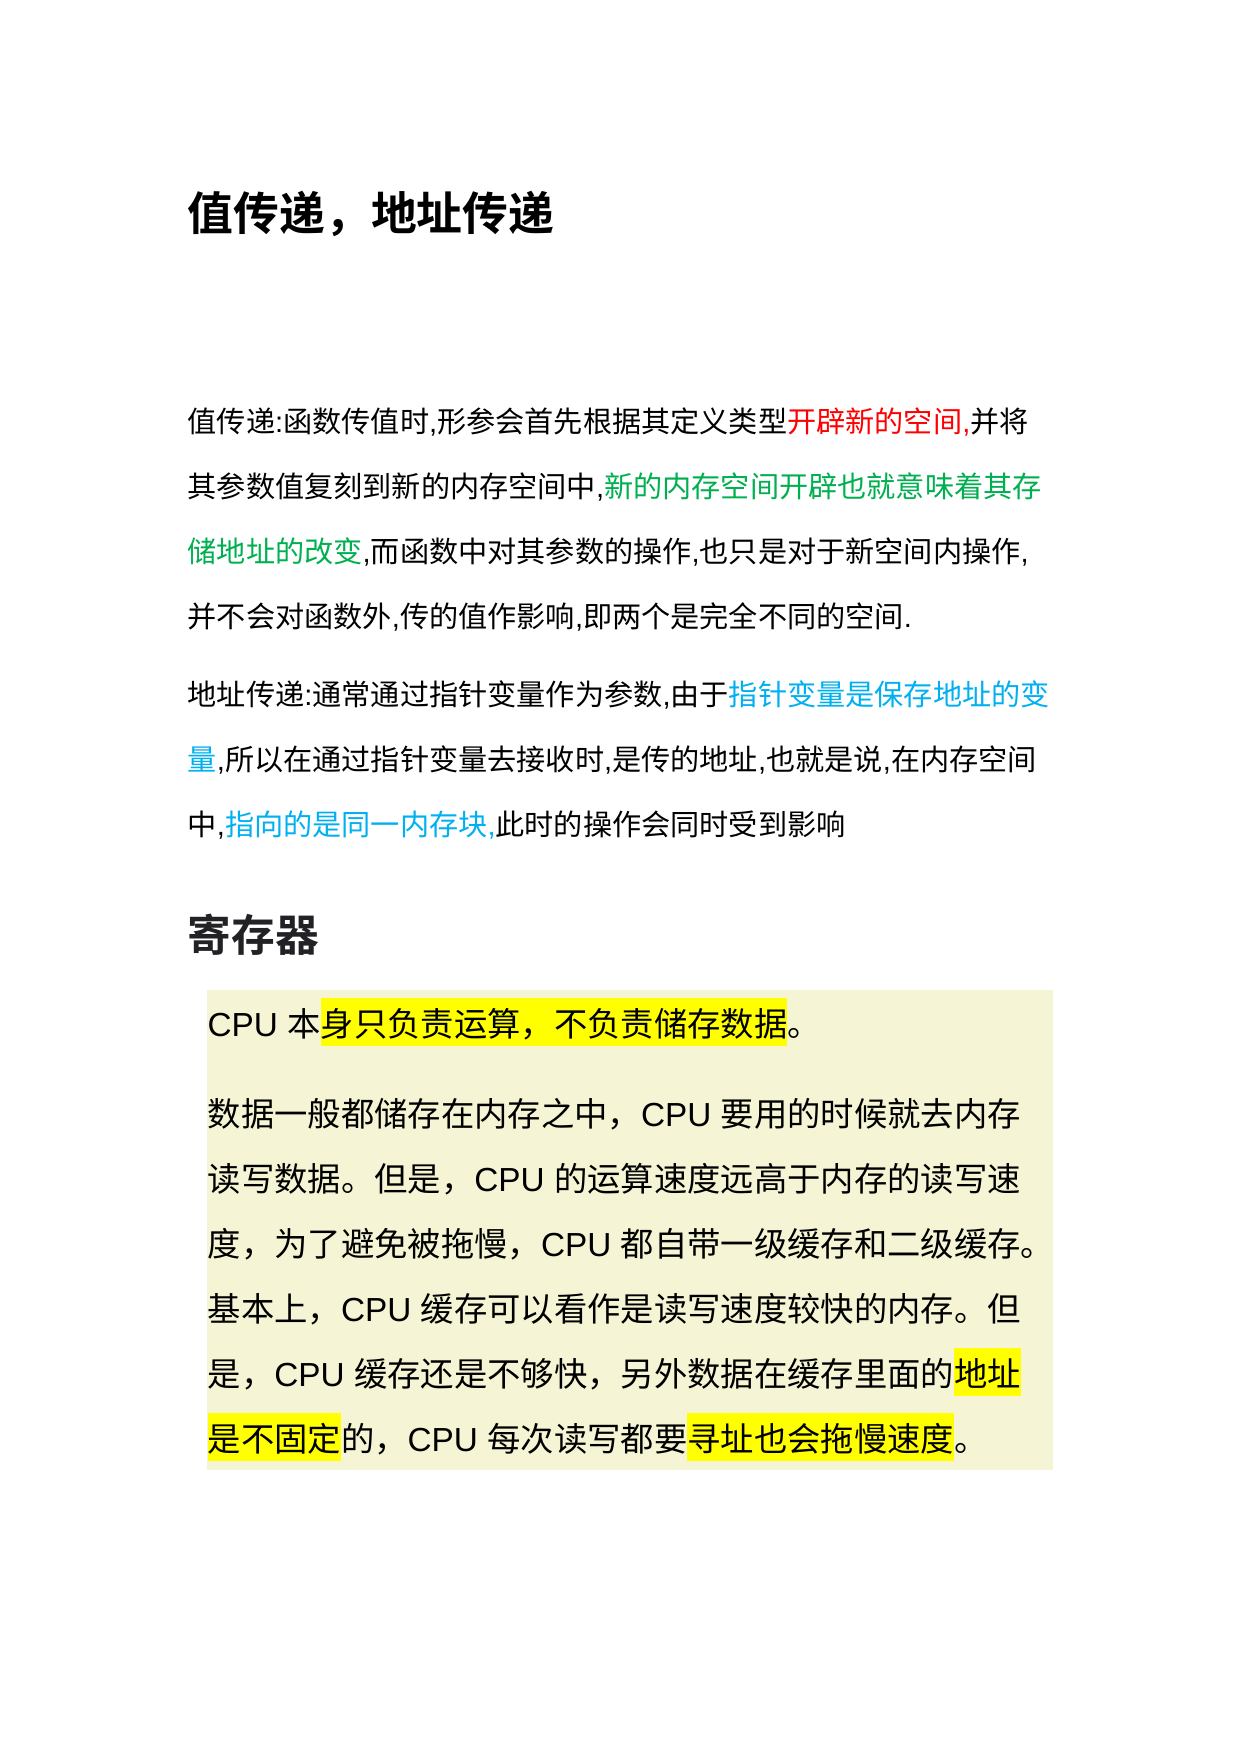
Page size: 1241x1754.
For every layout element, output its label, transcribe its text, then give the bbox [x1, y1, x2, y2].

subtitle 值传递，地址传递 [187, 162, 1053, 259]
text 值传递:函数传值时,形参会首先根据其定义类型开辟新的空间,并将其参数值复刻到新的内存空间中,新的内存空间开辟也就意味着其存储地址的改变,而函数中对其参数的操作,也只是对于新空间内操作,并不会对函数外,传的值作影响,即两个是完全不同的空间. [187, 387, 1053, 647]
text 数据一般都储存在内存之中，CPU 要用的时候就去内存读写数据。但是，CPU 的运算速度远高于内存的读写速度，为了避免被拖慢，CPU 都自带一级缓存和二级缓存。基本上，CPU 缓存可以看作是读写速度较快的内存。但是，CPU 缓存还是不够快，另外数据在缓存里面的地址是不固定的，CPU 每次读写都要寻址也会拖慢速度。 [207, 1080, 1053, 1470]
text 地址传递:通常通过指针变量作为参数,由于指针变量是保存地址的变量,所以在通过指针变量去接收时,是传的地址,也就是说,在内存空间中,指向的是同一内存块,此时的操作会同时受到影响 [187, 660, 1053, 855]
text CPU 本身只负责运算，不负责储存数据。 [207, 990, 1053, 1055]
text 寄存器 [187, 900, 1053, 965]
